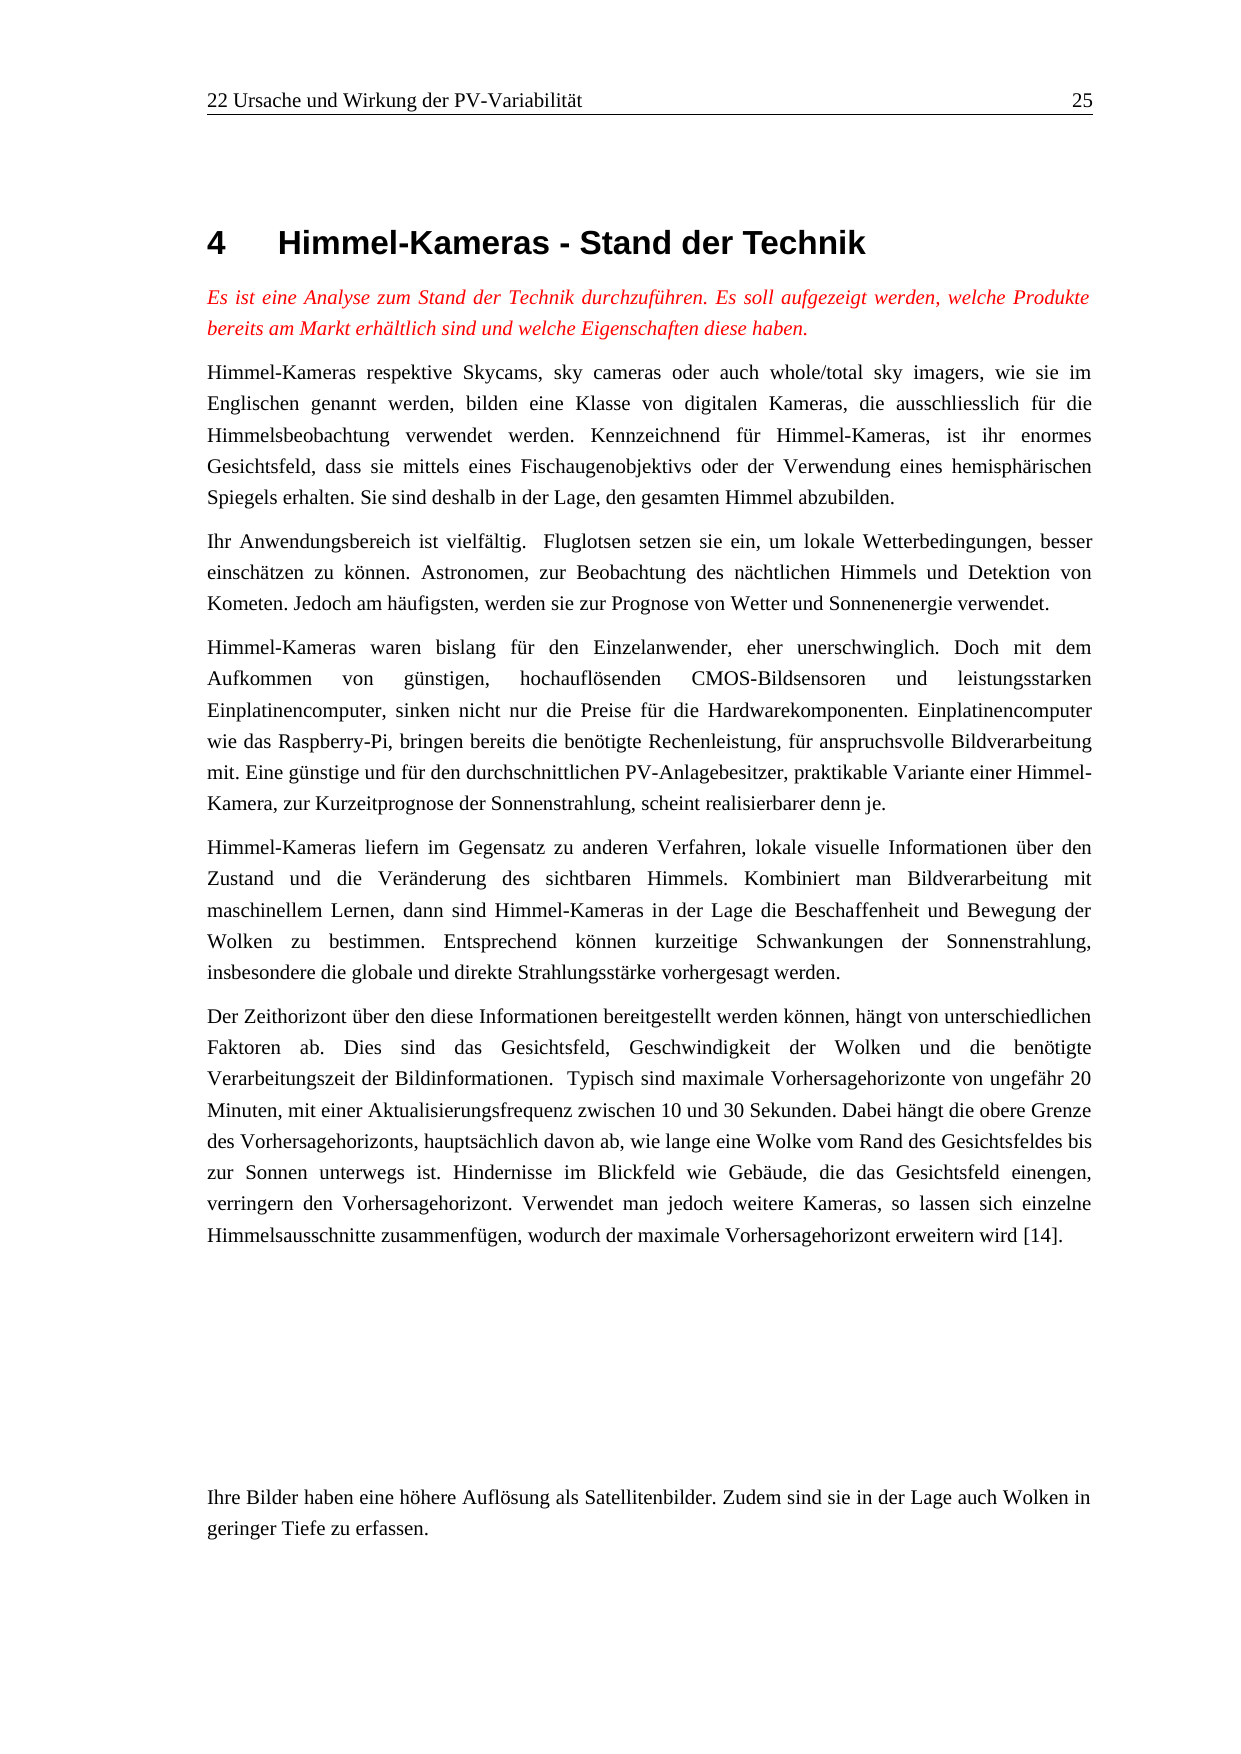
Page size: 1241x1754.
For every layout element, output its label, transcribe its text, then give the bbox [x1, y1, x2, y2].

text Himmel-Kameras waren bislang für den Einzelanwender, eher unerschwinglich. Doch mit dem Aufkommen von günstigen, hochauflösenden CMOS-Bildsensoren und leistungsstarken Einplatinencomputer, sinken nicht nur die Preise für die Hardwarekomponenten. Einplatinencomputer wie das Raspberry-Pi, bringen bereits die benötigte Rechenleistung, für anspruchsvolle Bildverarbeitung mit. Eine günstige und für den durchschnittlichen PV-Anlagebesitzer, praktikable Variante einer Himmel-Kamera, zur Kurzeitprognose der Sonnenstrahlung, scheint realisierbarer denn je. [207, 635, 1093, 815]
text Der Zeithorizont über den diese Informationen bereitgestellt werden können, hängt von unterschiedlichen Faktoren ab. Dies sind das Gesichtsfeld, Geschwindigkeit der Wolken und die benötigte Verarbeitungszeit der Bildinformationen. Typisch sind maximale Vorhersagehorizonte von ungefähr 20 Minuten, mit einer Aktualisierungsfrequenz zwischen 10 und 30 Sekunden. Dabei hängt die obere Grenze des Vorhersagehorizonts, hauptsächlich davon ab, wie lange eine Wolke vom Rand des Gesichtsfeldes bis zur Sonnen unterwegs ist. Hindernisse im Blickfeld wie Gebäude, die das Gesichtsfeld einengen, verringern den Vorhersagehorizont. Verwendet man jedoch weitere Kameras, so lassen sich einzelne Himmelsausschnitte zusammenfügen, wodurch der maximale Vorhersagehorizont erweitern wird [14]. [207, 1004, 1093, 1247]
text Himmel-Kameras respektive Skycams, sky cameras oder auch whole/total sky imagers, wie sie im Englischen genannt werden, bilden eine Klasse von digitalen Kameras, die ausschliesslich für die Himmelsbeobachtung verwendet werden. Kennzeichnend für Himmel-Kameras, ist ihr enormes Gesichtsfeld, dass sie mittels eines Fischaugenobjektivs oder der Verwendung eines hemisphärischen Spiegels erhalten. Sie sind deshalb in der Lage, den gesamten Himmel abzubilden. [207, 360, 1093, 509]
text Es ist eine Analyse zum Stand der Technik durchzuführen. Es soll aufgezeigt werden, welche Produkte bereits am Markt erhältlich sind und welche Eigenschaften diese haben. [207, 285, 1093, 340]
text Ihre Bilder haben eine höhere Auflösung als Satellitenbilder. Zudem sind sie in der Lage auch Wolken in geringer Tiefe zu erfassen. [207, 1485, 1093, 1540]
text Ihr Anwendungsbereich ist vielfältig. Fluglotsen setzen sie ein, um lokale Wetterbedingungen, besser einschätzen zu können. Astronomen, zur Beobachtung des nächtlichen Himmels und Detektion von Kometen. Jedoch am häufigsten, werden sie zur Prognose von Wetter und Sonnenenergie verwendet. [207, 529, 1093, 615]
text Himmel-Kameras liefern im Gegensatz zu anderen Verfahren, lokale visuelle Informationen über den Zustand und die Veränderung des sichtbaren Himmels. Kombiniert man Bildverarbeitung mit maschinellem Lernen, dann sind Himmel-Kameras in der Lage die Beschaffenheit und Bewegung der Wolken zu bestimmen. Entsprechend können kurzeitige Schwankungen der Sonnenstrahlung, insbesondere die globale und direkte Strahlungsstärke vorhergesagt werden. [207, 835, 1093, 984]
subtitle Himmel-Kameras - Stand der Technik [207, 223, 1093, 261]
